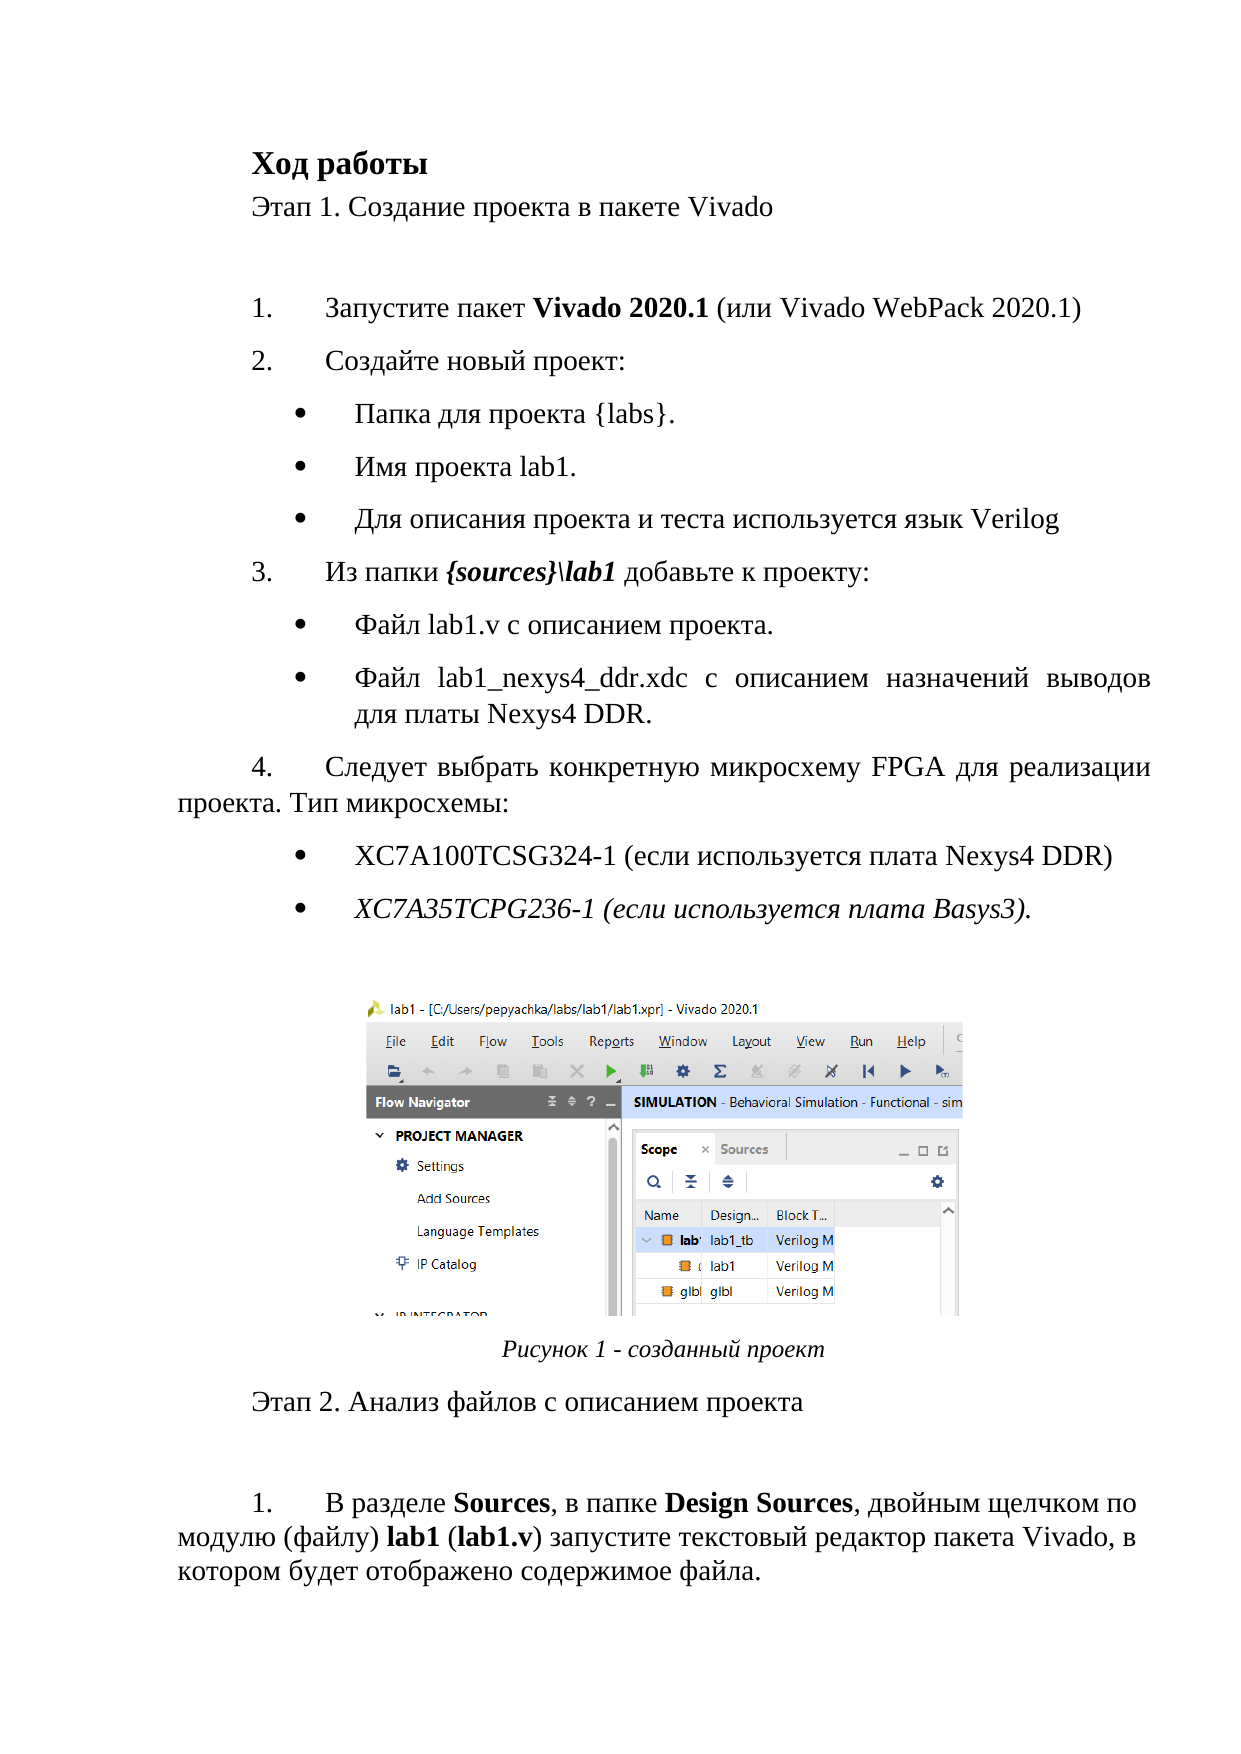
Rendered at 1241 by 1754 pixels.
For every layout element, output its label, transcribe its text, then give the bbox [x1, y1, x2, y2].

list Создайте новый проект: [177, 343, 1152, 376]
subtitle Этап 1. Создание проекта в пакете Vivado [177, 189, 1152, 222]
list XC7A100TCSG324-1 (если используется плата Nexys4 DDR) [295, 838, 1152, 872]
picture [366, 996, 963, 1316]
subtitle Этап 2. Анализ файлов с описанием проекта [177, 1384, 1152, 1418]
list Файл lab1_nexys4_ddr.xdc с описанием назначений выводов для платы Nexys4 DDR. [295, 660, 1152, 730]
list Следует выбрать конкретную микросхему FPGA для реализации проекта. Тип микросхемы: [177, 749, 1152, 819]
list XC7A35TCPG236-1 (если используется плата Basys3). [295, 891, 1152, 925]
subtitle Ход работы [177, 143, 1152, 181]
list Папка для проекта {labs}. [295, 396, 1152, 429]
list Из папки {sources}\lab1 добавьте к проекту: [177, 554, 1152, 588]
list В разделе Sources, в папке Design Sources, двойным щелчком по модулю (файлу) lab1 (lab1.v) запустите текстовый редактор пакета Vivado, в котором будет отображено содержимое файла. [177, 1486, 1152, 1586]
list Запустите пакет Vivado 2020.1 (или Vivado WebPack 2020.1) [177, 290, 1152, 324]
list Для описания проекта и теста используется язык Verilog [295, 502, 1152, 535]
list Файл lab1.v с описанием проекта. [295, 607, 1152, 641]
list Имя проекта lab1. [295, 449, 1152, 482]
text Рисунок 1 - созданный проект [177, 1334, 1152, 1363]
